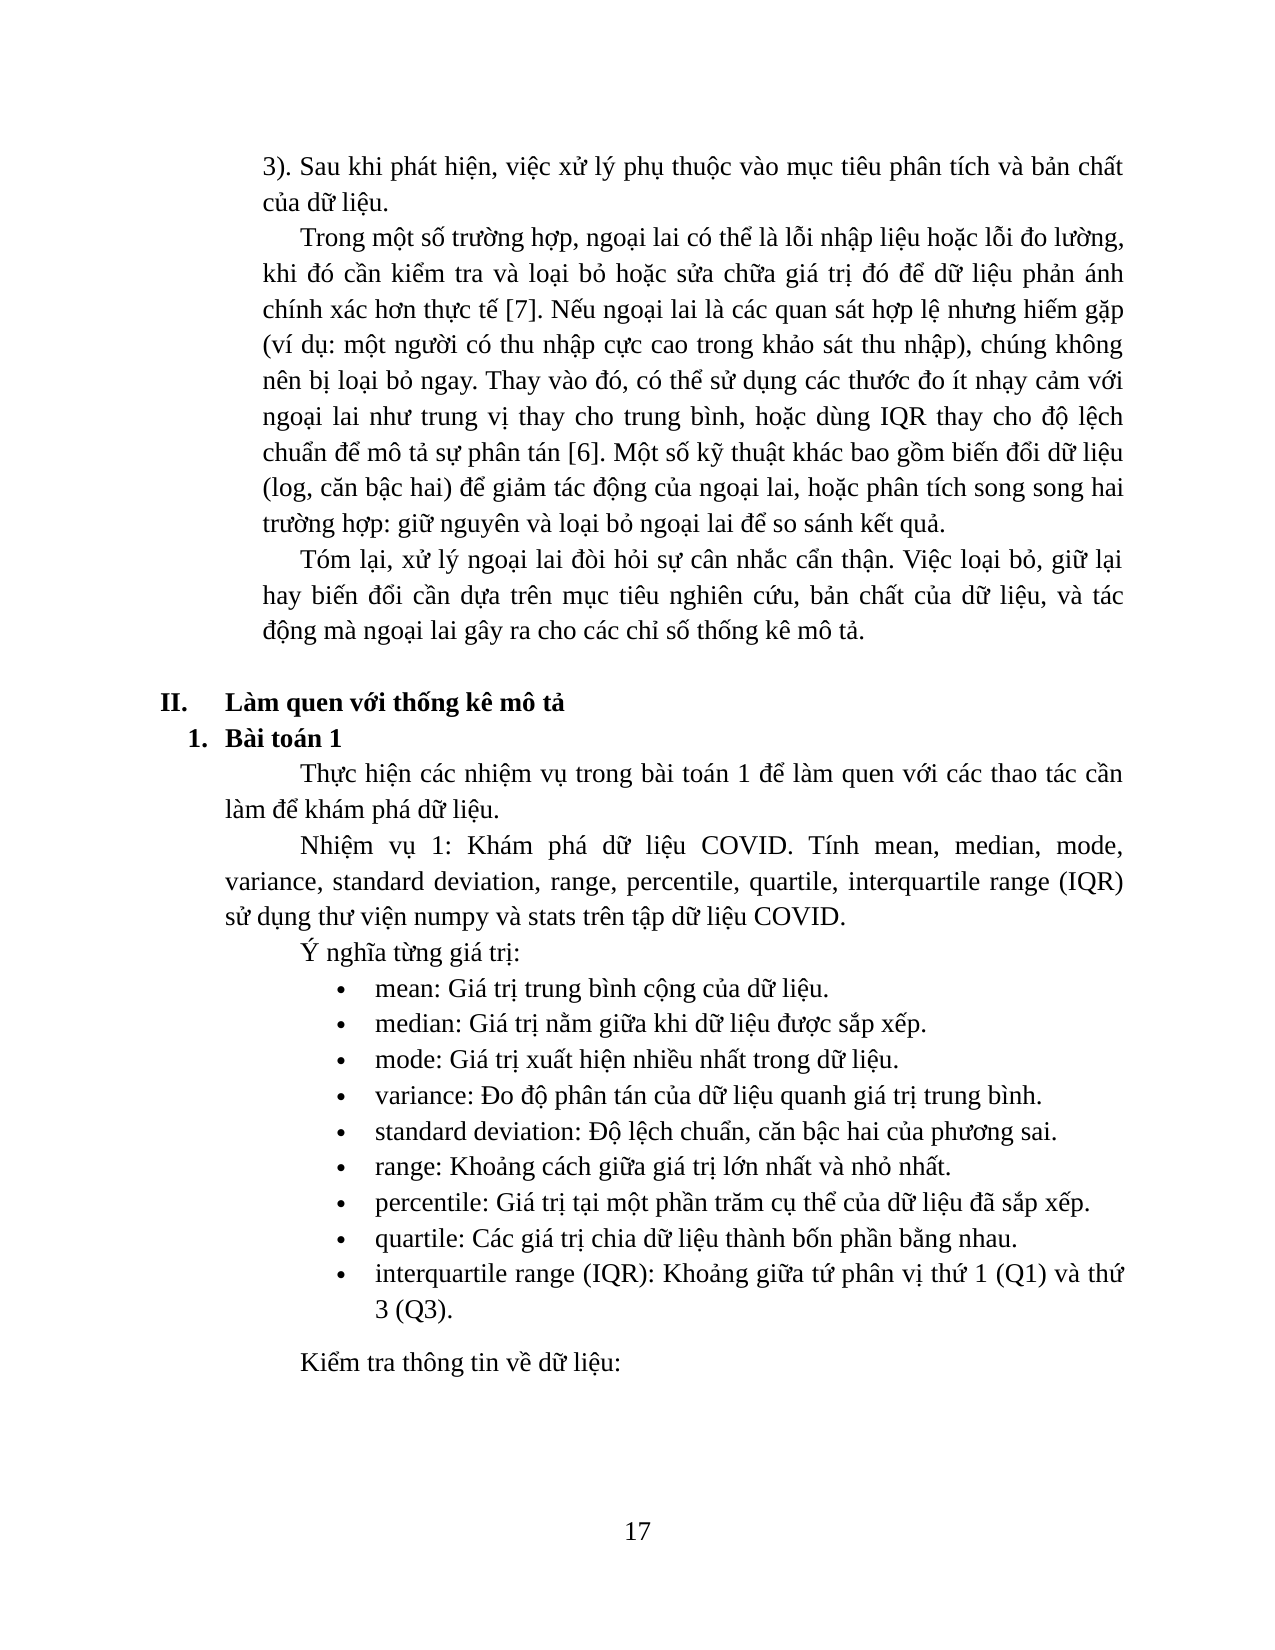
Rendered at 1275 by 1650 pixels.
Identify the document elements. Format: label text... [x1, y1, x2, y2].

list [262, 150, 1125, 217]
list Ý nghĩa từng giá trị: [225, 936, 1125, 967]
list percentile: Giá trị tại một phần trăm cụ thể của dữ liệu đã sắp xếp. [337, 1186, 1125, 1217]
list Bài toán 1 [187, 722, 1125, 753]
list median: Giá trị nằm giữa khi dữ liệu được sắp xếp. [337, 1007, 1125, 1039]
list Tóm lại, xử lý ngoại lai đòi hỏi sự cân nhắc cẩn thận. Việc loại bỏ, giữ lại hay biến đổi cần dựa trên mục tiêu nghiên cứu, bản chất của dữ liệu, và tác động mà ngoại lai gây ra cho các chỉ số thống kê mô tả. [262, 543, 1125, 646]
list Thực hiện các nhiệm vụ trong bài toán 1 để làm quen với các thao tác cần làm để khám phá dữ liệu. [225, 757, 1125, 824]
list interquartile range (IQR): Khoảng giữa tứ phân vị thứ 1 (Q1) và thứ 3 (Q3). [337, 1258, 1125, 1324]
list mode: Giá trị xuất hiện nhiều nhất trong dữ liệu. [337, 1043, 1125, 1074]
list Trong một số trường hợp, ngoại lai có thể là lỗi nhập liệu hoặc lỗi đo lường, khi đó cần kiểm tra và loại bỏ hoặc sửa chữa giá trị đó để dữ liệu phản ánh chính xác hơn thực tế [7]. Nếu ngoại lai là các quan sát hợp lệ nhưng hiếm gặp (ví dụ: một người có thu nhập cực cao trong khảo sát thu nhập), chúng không nên bị loại bỏ ngay. Thay vào đó, có thể sử dụng các thước đo ít nhạy cảm với ngoại lai như trung vị thay cho trung bình, hoặc dùng IQR thay cho độ lệch chuẩn để mô tả sự phân tán [6]. Một số kỹ thuật khác bao gồm biến đổi dữ liệu (log, căn bậc hai) để giảm tác động của ngoại lai, hoặc phân tích song song hai trường hợp: giữ nguyên và loại bỏ ngoại lai để so sánh kết quả. [262, 221, 1125, 538]
list Nhiệm vụ 1: Khám phá dữ liệu COVID. Tính mean, median, mode, variance, standard deviation, range, percentile, quartile, interquartile range (IQR) sử dụng thư viện numpy và stats trên tập dữ liệu COVID. [225, 829, 1125, 931]
list variance: Đo độ phân tán của dữ liệu quanh giá trị trung bình. [337, 1079, 1125, 1110]
list quartile: Các giá trị chia dữ liệu thành bốn phần bằng nhau. [337, 1222, 1125, 1253]
list standard deviation: Độ lệch chuẩn, căn bậc hai của phương sai. [337, 1115, 1125, 1146]
text Kiểm tra thông tin về dữ liệu: [300, 1346, 1125, 1377]
list mean: Giá trị trung bình cộng của dữ liệu. [337, 972, 1125, 1003]
list range: Khoảng cách giữa giá trị lớn nhất và nhỏ nhất. [337, 1150, 1125, 1182]
list Làm quen với thống kê mô tả [187, 686, 1125, 717]
